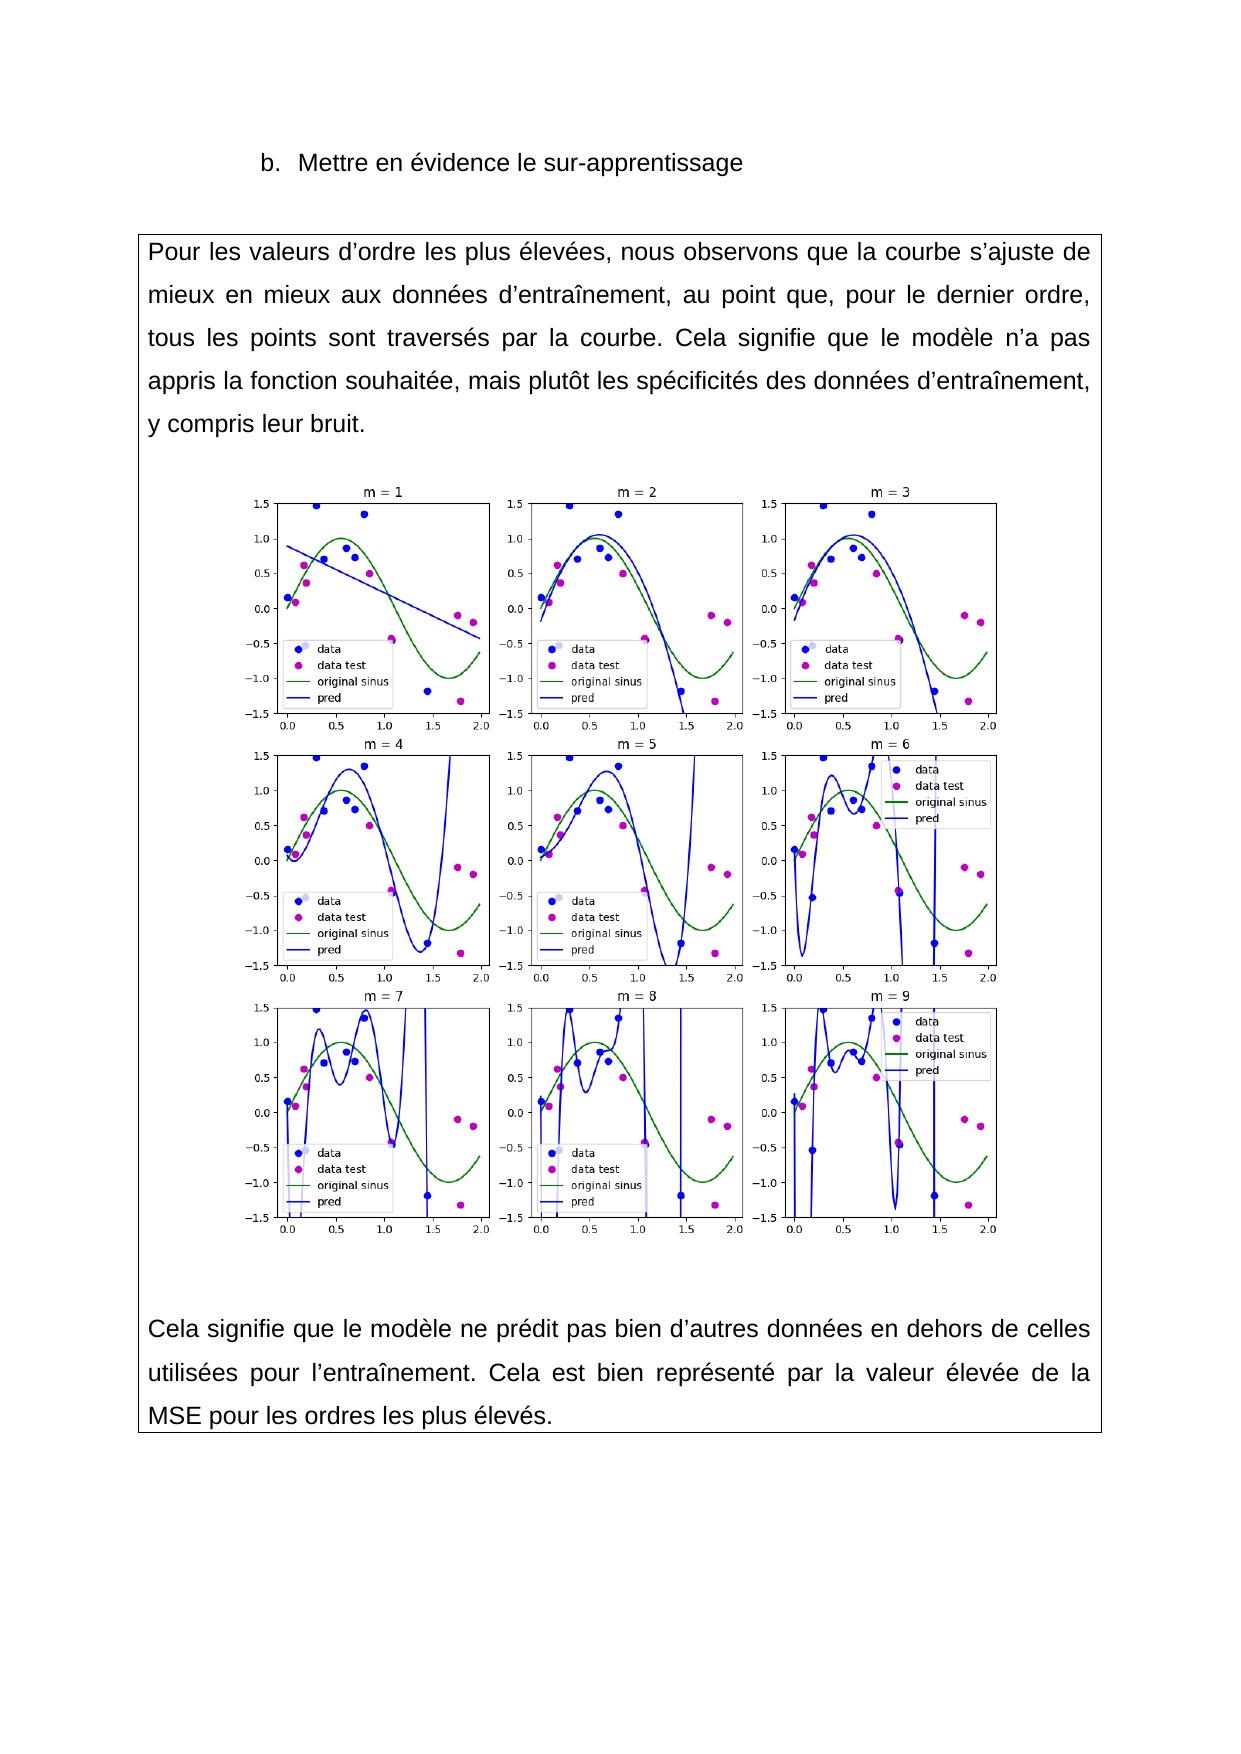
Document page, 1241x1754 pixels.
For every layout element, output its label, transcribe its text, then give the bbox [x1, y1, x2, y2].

list Cela signifie que le modèle ne prédit pas bien d’autres données en dehors de celles utilisées pour l’entraînement. Cela est bien représenté par la valeur élevée de la MSE pour les ordres les plus élevés. [139, 1311, 1101, 1432]
picture [236, 478, 1004, 1243]
list Pour les valeurs d’ordre les plus élevées, nous observons que la courbe s’ajuste de mieux en mieux aux données d’entraînement, au point que, pour le dernier ordre, tous les points sont traversés par la courbe. Cela signifie que le modèle n’a pas appris la fonction souhaitée, mais plutôt les spécificités des données d’entraînement, y compris leur bruit. [139, 235, 1101, 438]
list Mettre en évidence le sur-apprentissage [260, 148, 1093, 176]
